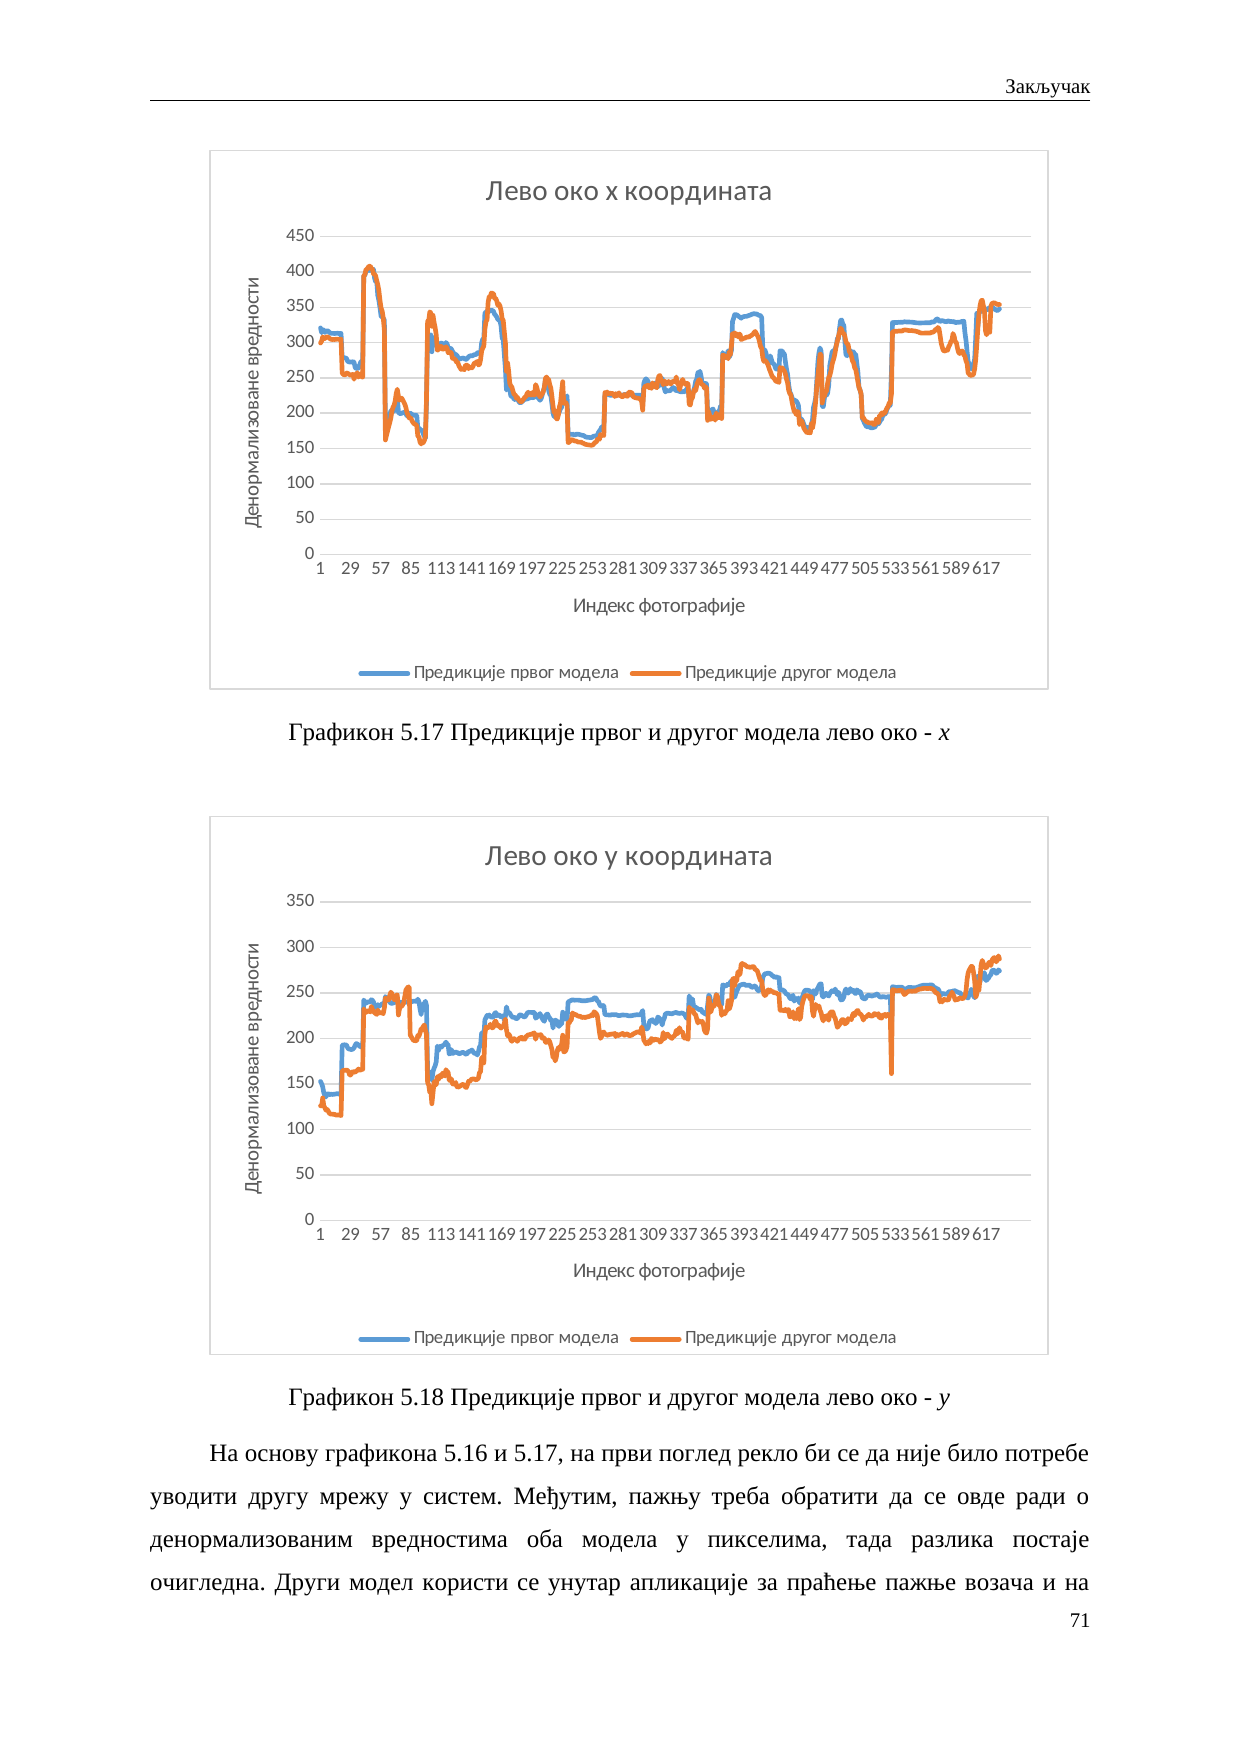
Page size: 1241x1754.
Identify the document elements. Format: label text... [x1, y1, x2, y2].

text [150, 1438, 1090, 1596]
